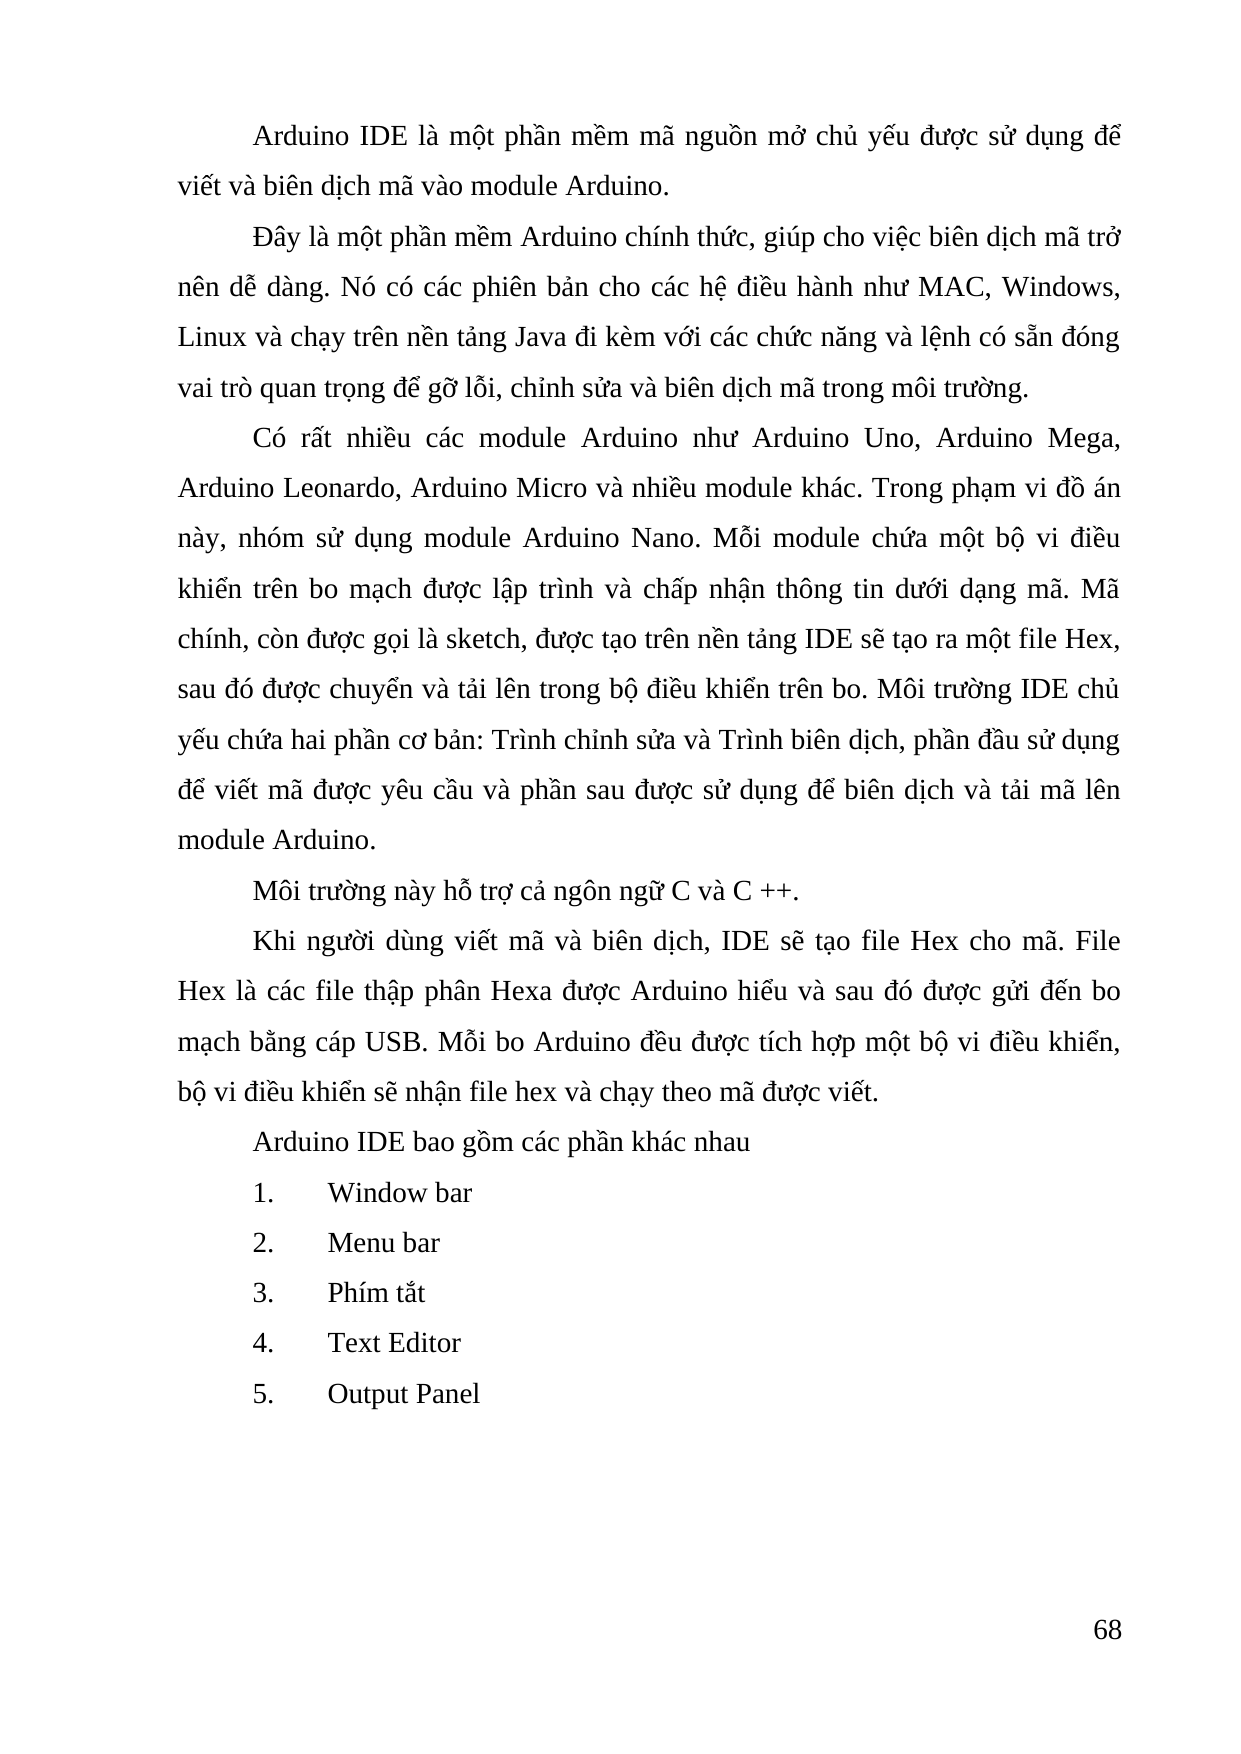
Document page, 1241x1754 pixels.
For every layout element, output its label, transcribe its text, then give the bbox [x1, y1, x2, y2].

text 1. Window bar [177, 1175, 1122, 1208]
text 2. Menu bar [177, 1225, 1122, 1258]
text Môi trường này hỗ trợ cả ngôn ngữ C và C ++. [177, 873, 1122, 906]
text 4. Text Editor [177, 1326, 1122, 1359]
text Đây là một phần mềm Arduino chính thức, giúp cho việc biên dịch mã trở nên dễ dàng. Nó có các phiên bản cho các hệ điều hành như MAC, Windows, Linux và chạy trên nền tảng Java đi kèm với các chức năng và lệnh có sẵn đóng vai trò quan trọng để gỡ lỗi, chỉnh sửa và biên dịch mã trong môi trường. [177, 219, 1122, 403]
text Arduino IDE là một phần mềm mã nguồn mở chủ yếu được sử dụng để viết và biên dịch mã vào module Arduino. [177, 118, 1122, 202]
text 5. Output Panel [177, 1376, 1122, 1409]
text 3. Phím tắt [177, 1275, 1122, 1309]
text Có rất nhiều các module Arduino như Arduino Uno, Arduino Mega, Arduino Leonardo, Arduino Micro và nhiều module khác. Trong phạm vi đồ án này, nhóm sử dụng module Arduino Nano. Mỗi module chứa một bộ vi điều khiển trên bo mạch được lập trình và chấp nhận thông tin dưới dạng mã. Mã chính, còn được gọi là sketch, được tạo trên nền tảng IDE sẽ tạo ra một file Hex, sau đó được chuyển và tải lên trong bộ điều khiển trên bo. Môi trường IDE chủ yếu chứa hai phần cơ bản: Trình chỉnh sửa và Trình biên dịch, phần đầu sử dụng để viết mã được yêu cầu và phần sau được sử dụng để biên dịch và tải mã lên module Arduino. [177, 420, 1122, 856]
text Arduino IDE bao gồm các phần khác nhau [177, 1124, 1122, 1158]
text Khi người dùng viết mã và biên dịch, IDE sẽ tạo file Hex cho mã. File Hex là các file thập phân Hexa được Arduino hiểu và sau đó được gửi đến bo mạch bằng cáp USB. Mỗi bo Arduino đều được tích hợp một bộ vi điều khiển, bộ vi điều khiển sẽ nhận file hex và chạy theo mã được viết. [177, 923, 1122, 1108]
